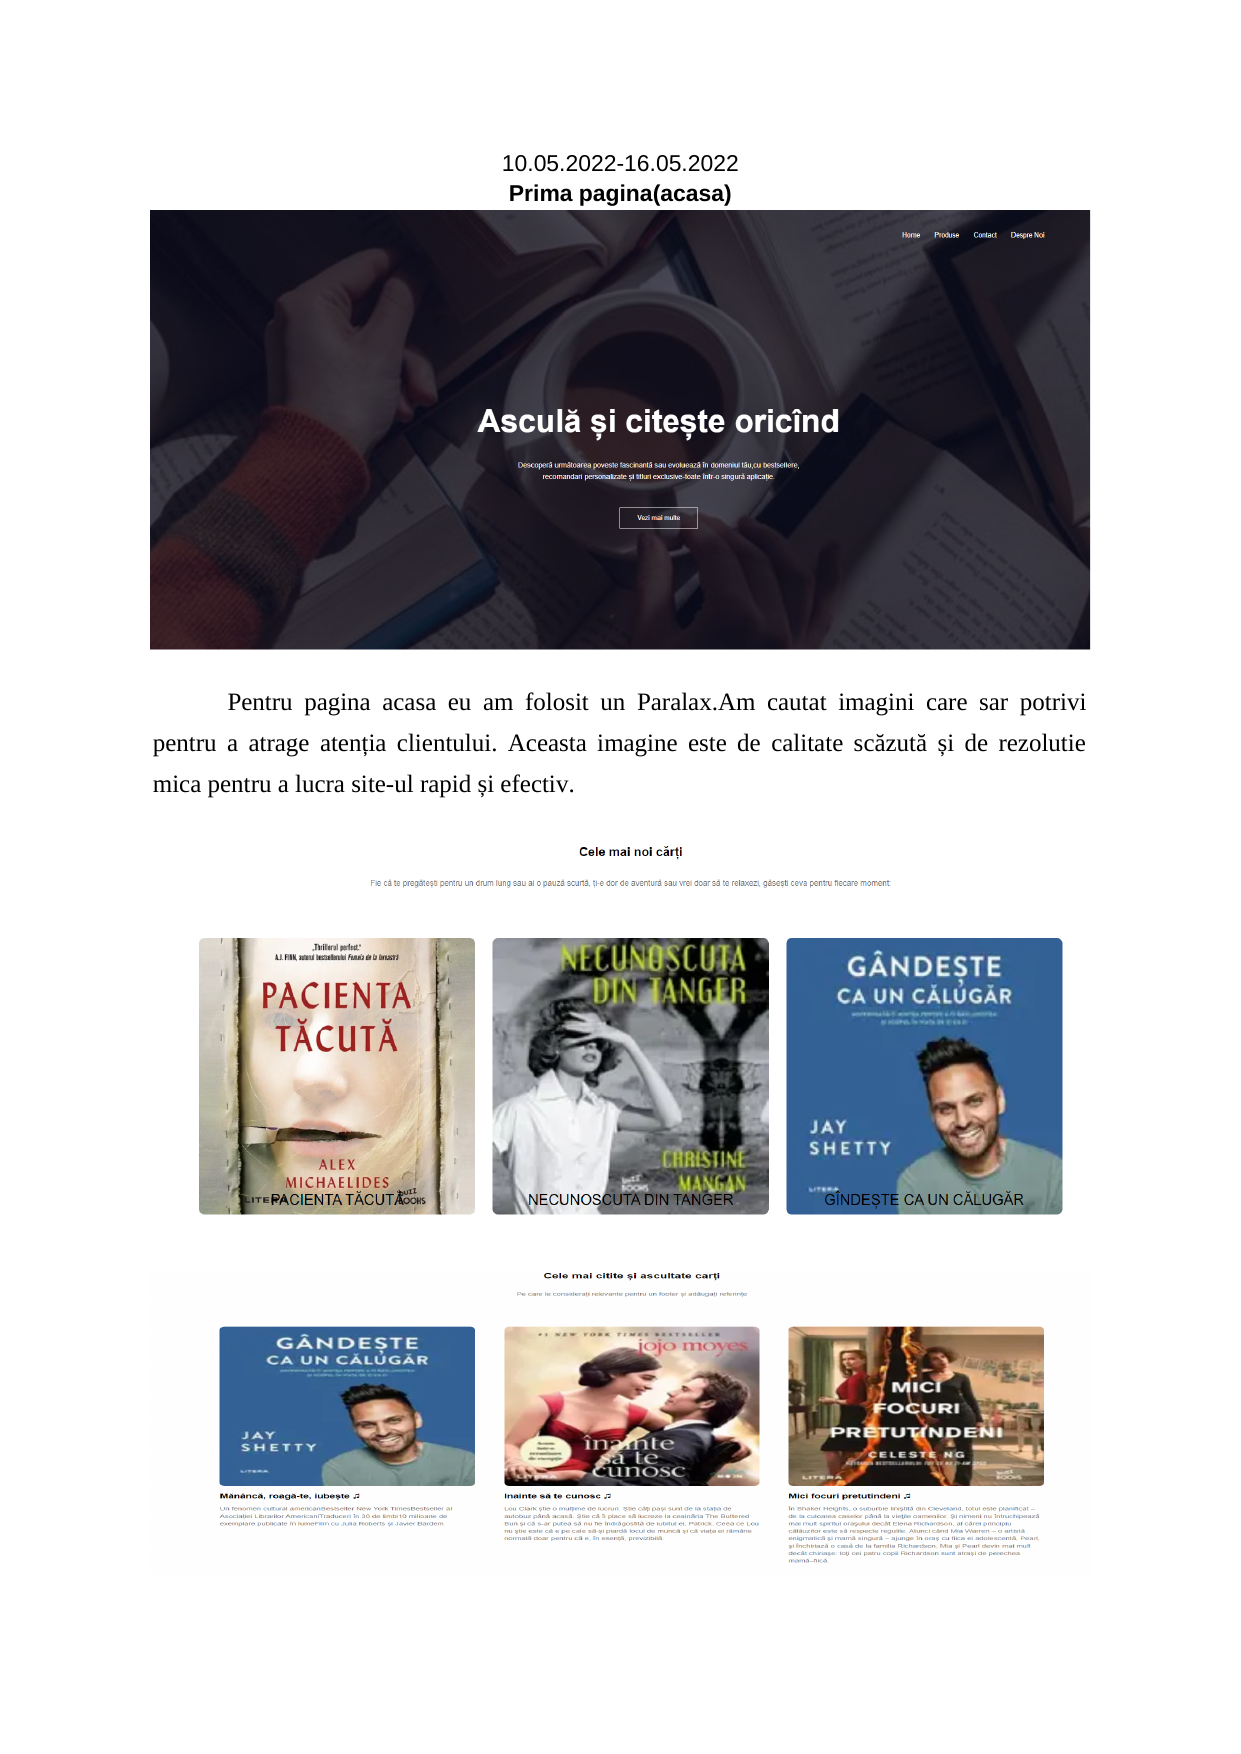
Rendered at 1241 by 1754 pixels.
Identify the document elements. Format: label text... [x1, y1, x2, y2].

text Pentru pagina acasa eu am folosit un Paralax.Am cautat imagini care sar potrivi pentru a atrage atenția clientului. Aceasta imagine este de calitate scăzută și de rezolutie mica pentru a lucra site-ul rapid și efectiv. [153, 687, 1087, 798]
picture [150, 210, 1091, 650]
text 10.05.2022-16.05.2022 [150, 150, 1090, 176]
picture [150, 840, 1091, 1237]
picture [150, 1270, 1092, 1575]
text Prima pagina(acasa) [150, 180, 1090, 207]
